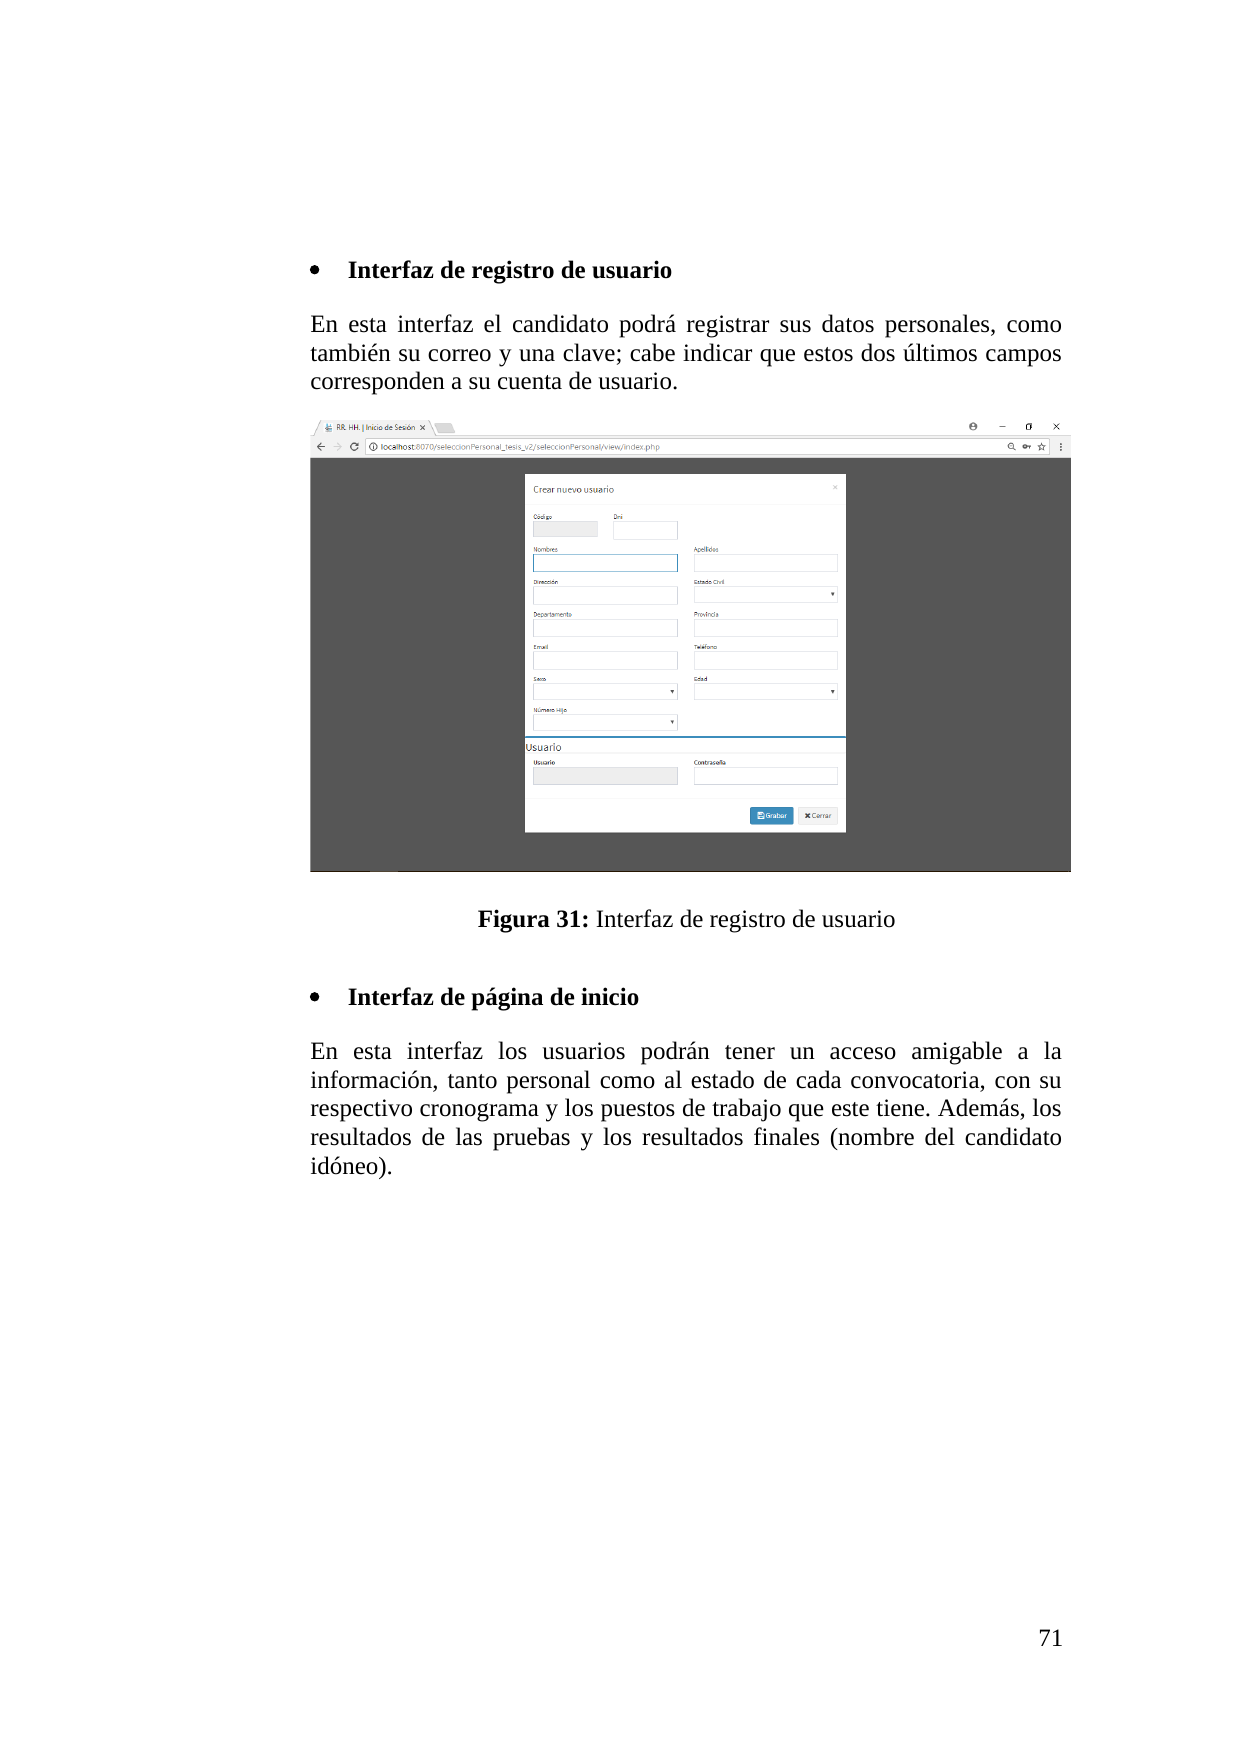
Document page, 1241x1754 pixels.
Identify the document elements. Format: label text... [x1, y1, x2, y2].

text En esta interfaz los usuarios podrán tener un acceso amigable a la información, tanto personal como al estado de cada convocatoria, con su respectivo cronograma y los puestos de trabajo que este tiene. Además, los resultados de las pruebas y los resultados finales (nombre del candidato idóneo). [310, 1036, 1063, 1180]
picture [310, 420, 1071, 872]
list Interfaz de registro de usuario [310, 255, 1063, 284]
list Interfaz de página de inicio [310, 982, 1063, 1011]
text En esta interfaz el candidato podrá registrar sus datos personales, como también su correo y una clave; cabe indicar que estos dos últimos campos corresponden a su cuenta de usuario. [310, 309, 1063, 395]
